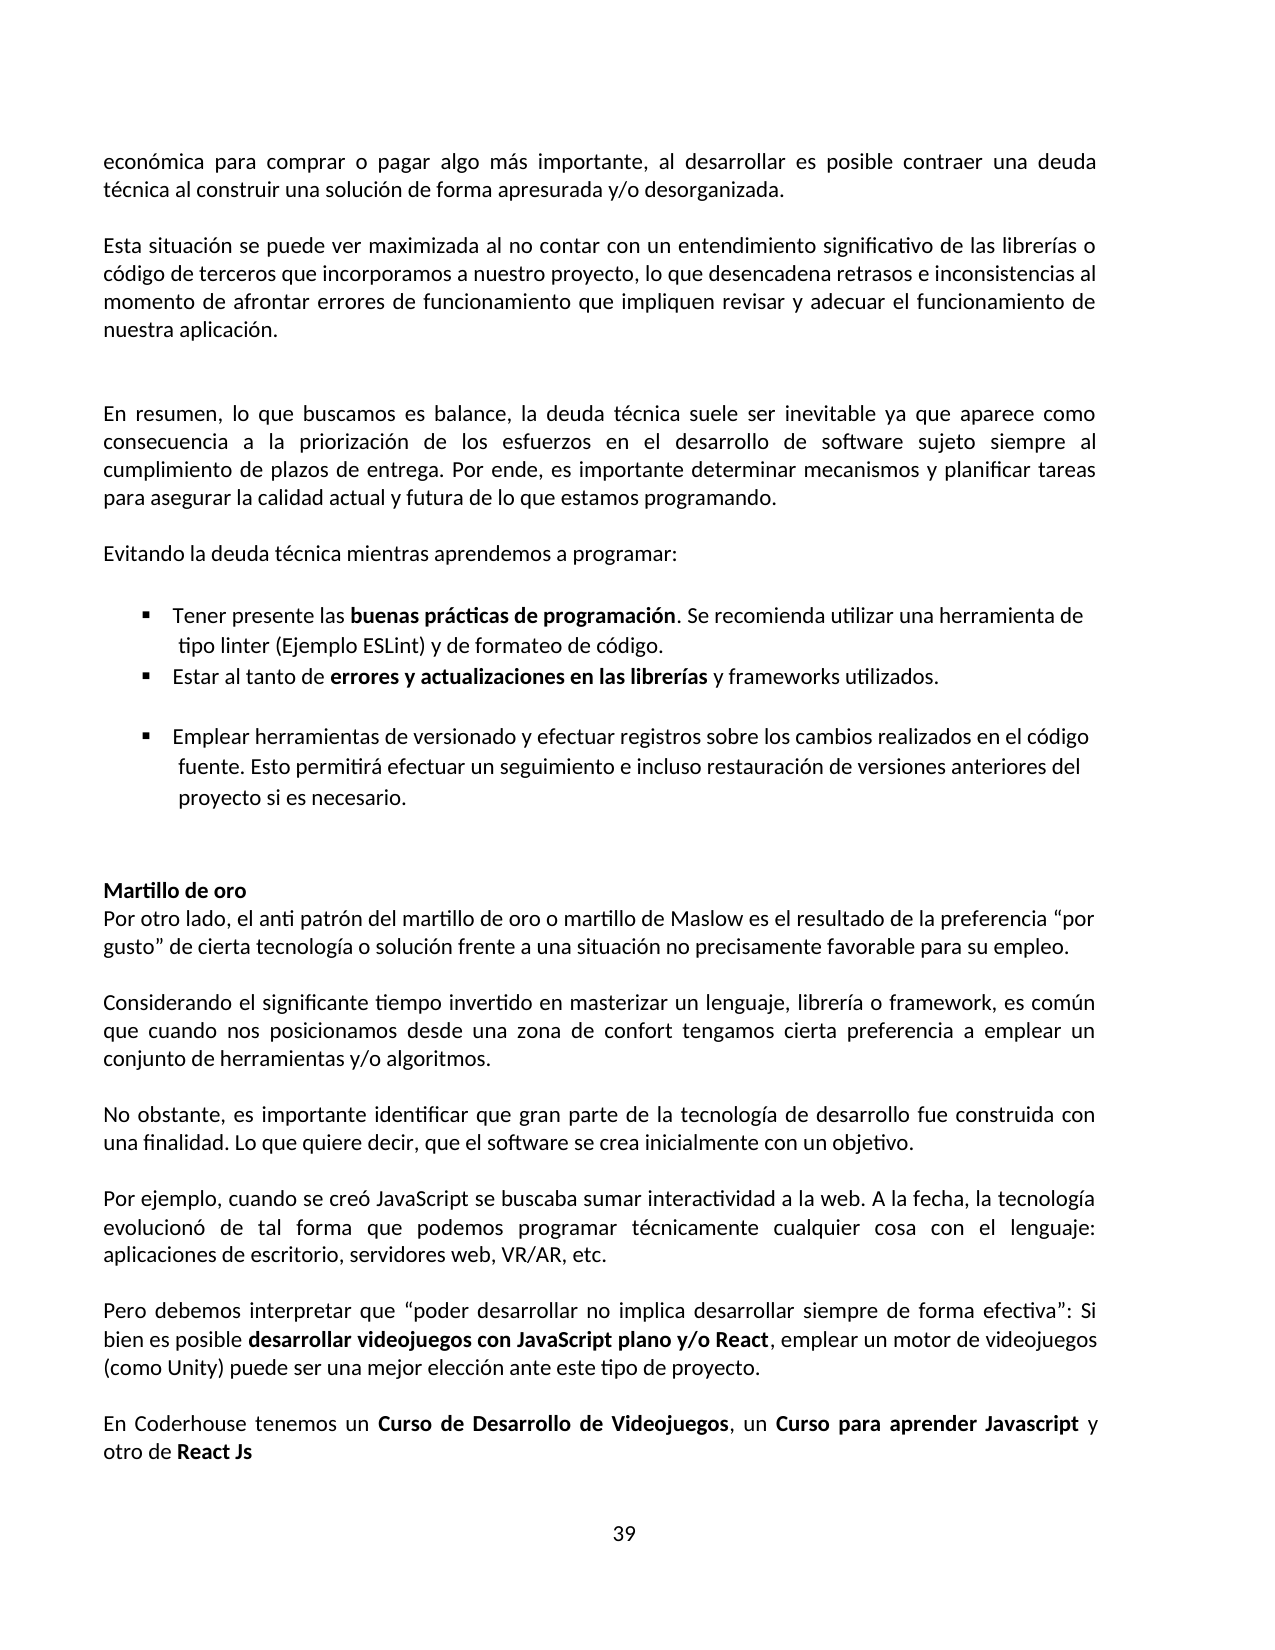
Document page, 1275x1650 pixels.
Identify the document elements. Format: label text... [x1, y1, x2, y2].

text Por ejemplo, cuando se creó JavaScript se buscaba sumar interactividad a la web. A la fecha, la tecnología evolucionó de tal forma que podemos programar técnicamente cualquier cosa con el lenguaje: aplicaciones de escritorio, servidores web, VR/AR, etc. [103, 1184, 1098, 1269]
list Tener presente las buenas prácticas de programación. Se recomienda utilizar una herramienta de tipo linter (Ejemplo ESLint) y de formateo de código. [141, 601, 1098, 659]
text Por otro lado, el anti patrón del martillo de oro o martillo de Maslow es el resultado de la preferencia “por gusto” de cierta tecnología o solución frente a una situación no precisamente favorable para su empleo. [103, 904, 1098, 960]
text En Coderhouse tenemos un Curso de Desarrollo de Videojuegos, un Curso para aprender Javascript y otro de React Js [103, 1409, 1098, 1465]
text En resumen, lo que buscamos es balance, la deuda técnica suele ser inevitable ya que aparece como consecuencia a la priorización de los esfuerzos en el desarrollo de software sujeto siempre al cumplimiento de plazos de entrega. Por ende, es importante determinar mecanismos y planificar tareas para asegurar la calidad actual y futura de lo que estamos programando. [103, 399, 1098, 511]
list Estar al tanto de errores y actualizaciones en las librerías y frameworks utilizados. [141, 662, 1098, 690]
list Emplear herramientas de versionado y efectuar registros sobre los cambios realizados en el código fuente. Esto permitirá efectuar un seguimiento e incluso restauración de versiones anteriores del proyecto si es necesario. [141, 722, 1098, 811]
text Esta situación se puede ver maximizada al no contar con un entendimiento significativo de las librerías o código de terceros que incorporamos a nuestro proyecto, lo que desencadena retrasos e inconsistencias al momento de afrontar errores de funcionamiento que impliquen revisar y adecuar el funcionamiento de nuestra aplicación. [103, 231, 1098, 343]
text Pero debemos interpretar que “poder desarrollar no implica desarrollar siempre de forma efectiva”: Si bien es posible desarrollar videojuegos con JavaScript plano y/o React, emplear un motor de videojuegos (como Unity) puede ser una mejor elección ante este tipo de proyecto. [103, 1297, 1098, 1381]
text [103, 147, 1098, 203]
text Evitando la deuda técnica mientras aprendemos a programar: [103, 539, 1098, 567]
text No obstante, es importante identificar que gran parte de la tecnología de desarrollo fue construida con una finalidad. Lo que quiere decir, que el software se crea inicialmente con un objetivo. [103, 1101, 1098, 1157]
text Considerando el significante tiempo invertido en masterizar un lenguaje, librería o framework, es común que cuando nos posicionamos desde una zona de confort tengamos cierta preferencia a emplear un conjunto de herramientas y/o algoritmos. [103, 988, 1098, 1072]
text Martillo de oro [103, 876, 1098, 904]
